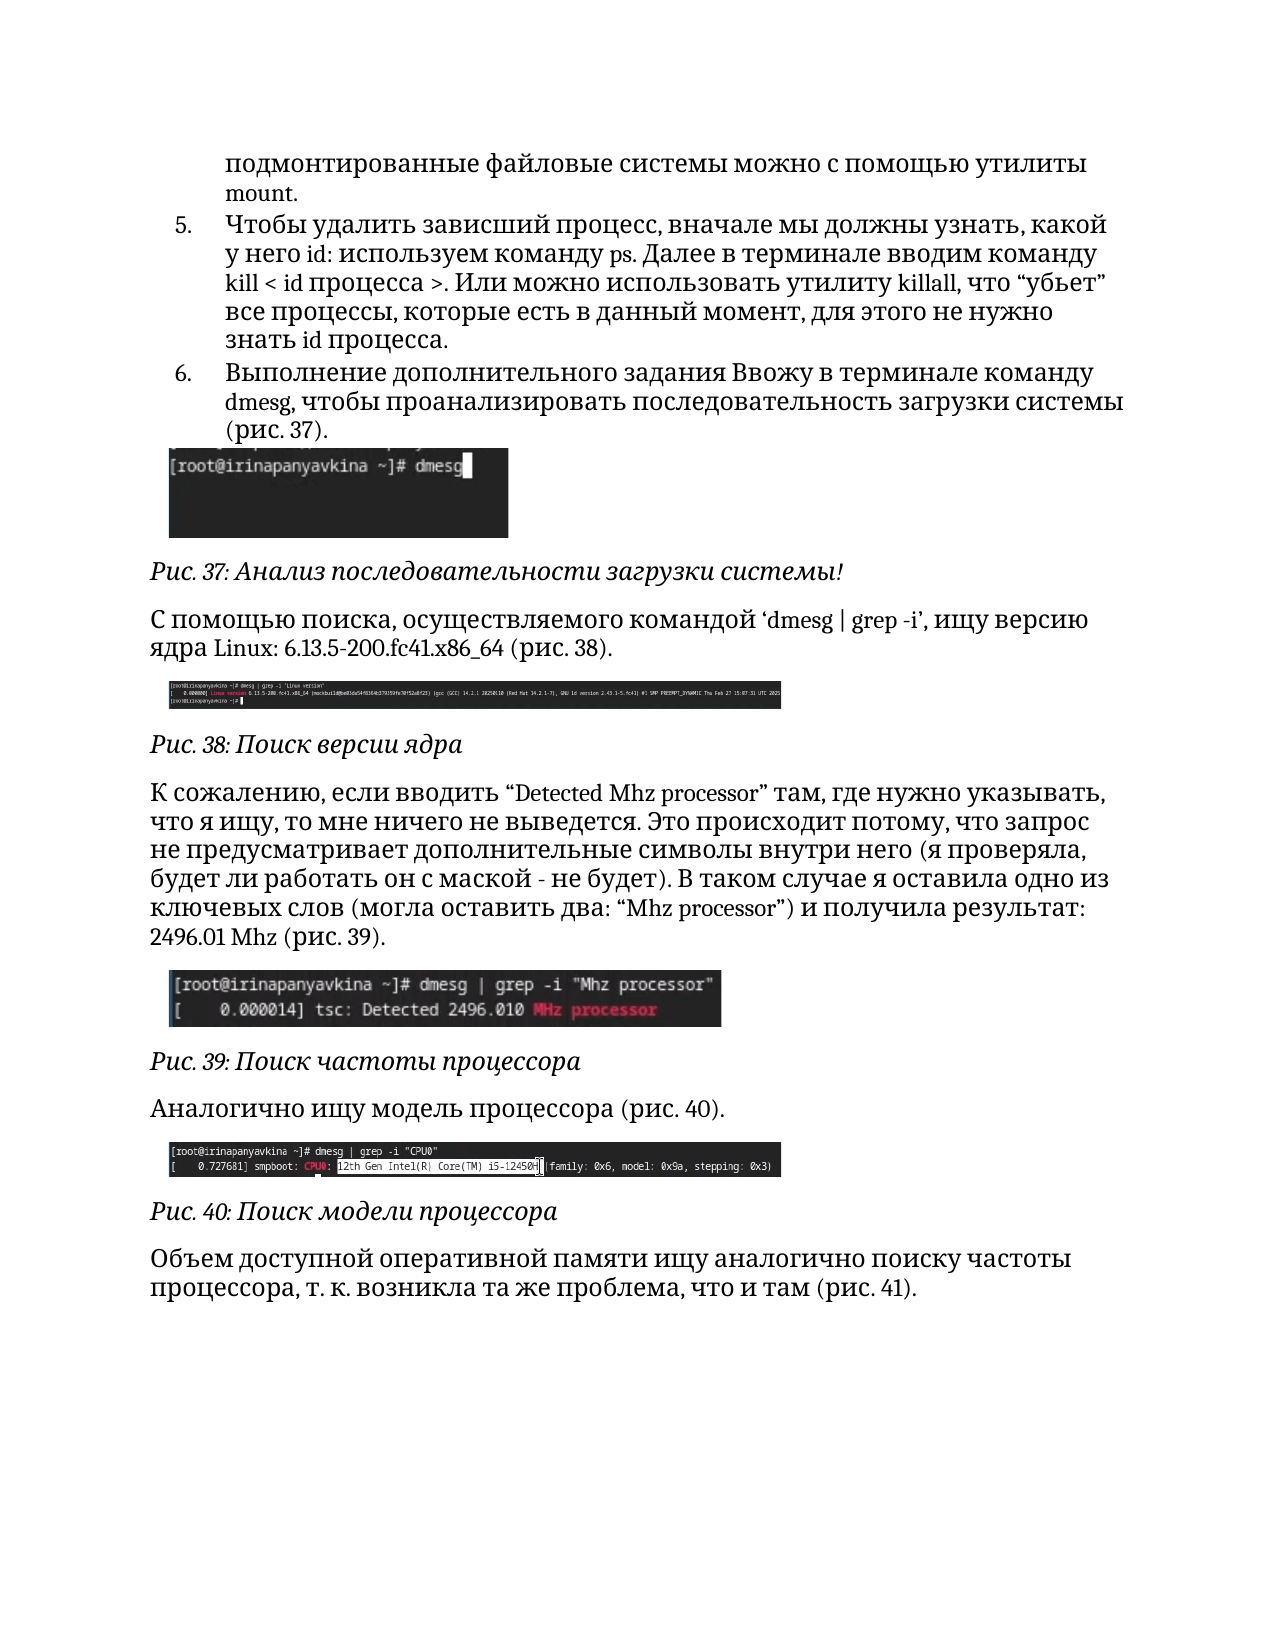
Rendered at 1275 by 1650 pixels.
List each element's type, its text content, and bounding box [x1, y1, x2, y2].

text Объем доступной оперативной памяти ищу аналогично поиску частоты процессора, т. к. возникла та же проблема, что и там (рис. 41). [150, 1245, 1125, 1303]
text Рис. 39: Поиск частоты процессора [150, 1048, 1125, 1077]
text Рис. 37: Анализ последовательности загрузки системы! [150, 558, 1125, 587]
text Рис. 38: Поиск версии ядра [150, 731, 1125, 760]
text К сожалению, если вводить “Detected Mhz processor” там, где нужно указывать, что я ищу, то мне ничего не выведется. Это происходит потому, что запрос не предусматривает дополнительные символы внутри него (я проверяла, будет ли работать он с маской - не будет). В таком случае я оставила одно из ключевых слов (могла оставить два: “Mhz processor”) и получила результат: 2496.01 Mhz (рис. 39). [150, 779, 1125, 951]
picture [168, 970, 722, 1027]
list Выполнение дополнительного задания Ввожу в терминале команду dmesg, чтобы проанализировать последовательность загрузки системы (рис. 37). [175, 359, 1125, 445]
picture [168, 448, 509, 538]
text Аналогично ищу модель процессора (рис. 40). [150, 1095, 1125, 1124]
text Рис. 40: Поиск модели процессора [150, 1198, 1125, 1227]
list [175, 150, 1125, 207]
picture [168, 681, 782, 709]
text С помощью поиска, осуществляемого командой ‘dmesg | grep -i’, ищу версию ядра Linux: 6.13.5-200.fc41.x86_64 (рис. 38). [150, 606, 1125, 663]
picture [168, 1142, 782, 1177]
list Чтобы удалить зависший процесс, вначале мы должны узнать, какой у него id: используем команду ps. Далее в терминале вводим команду kill < id процесса >. Или можно использовать утилиту killall, что “убьет” все процессы, которые есть в данный момент, для этого не нужно знать id процесса. [175, 211, 1125, 355]
